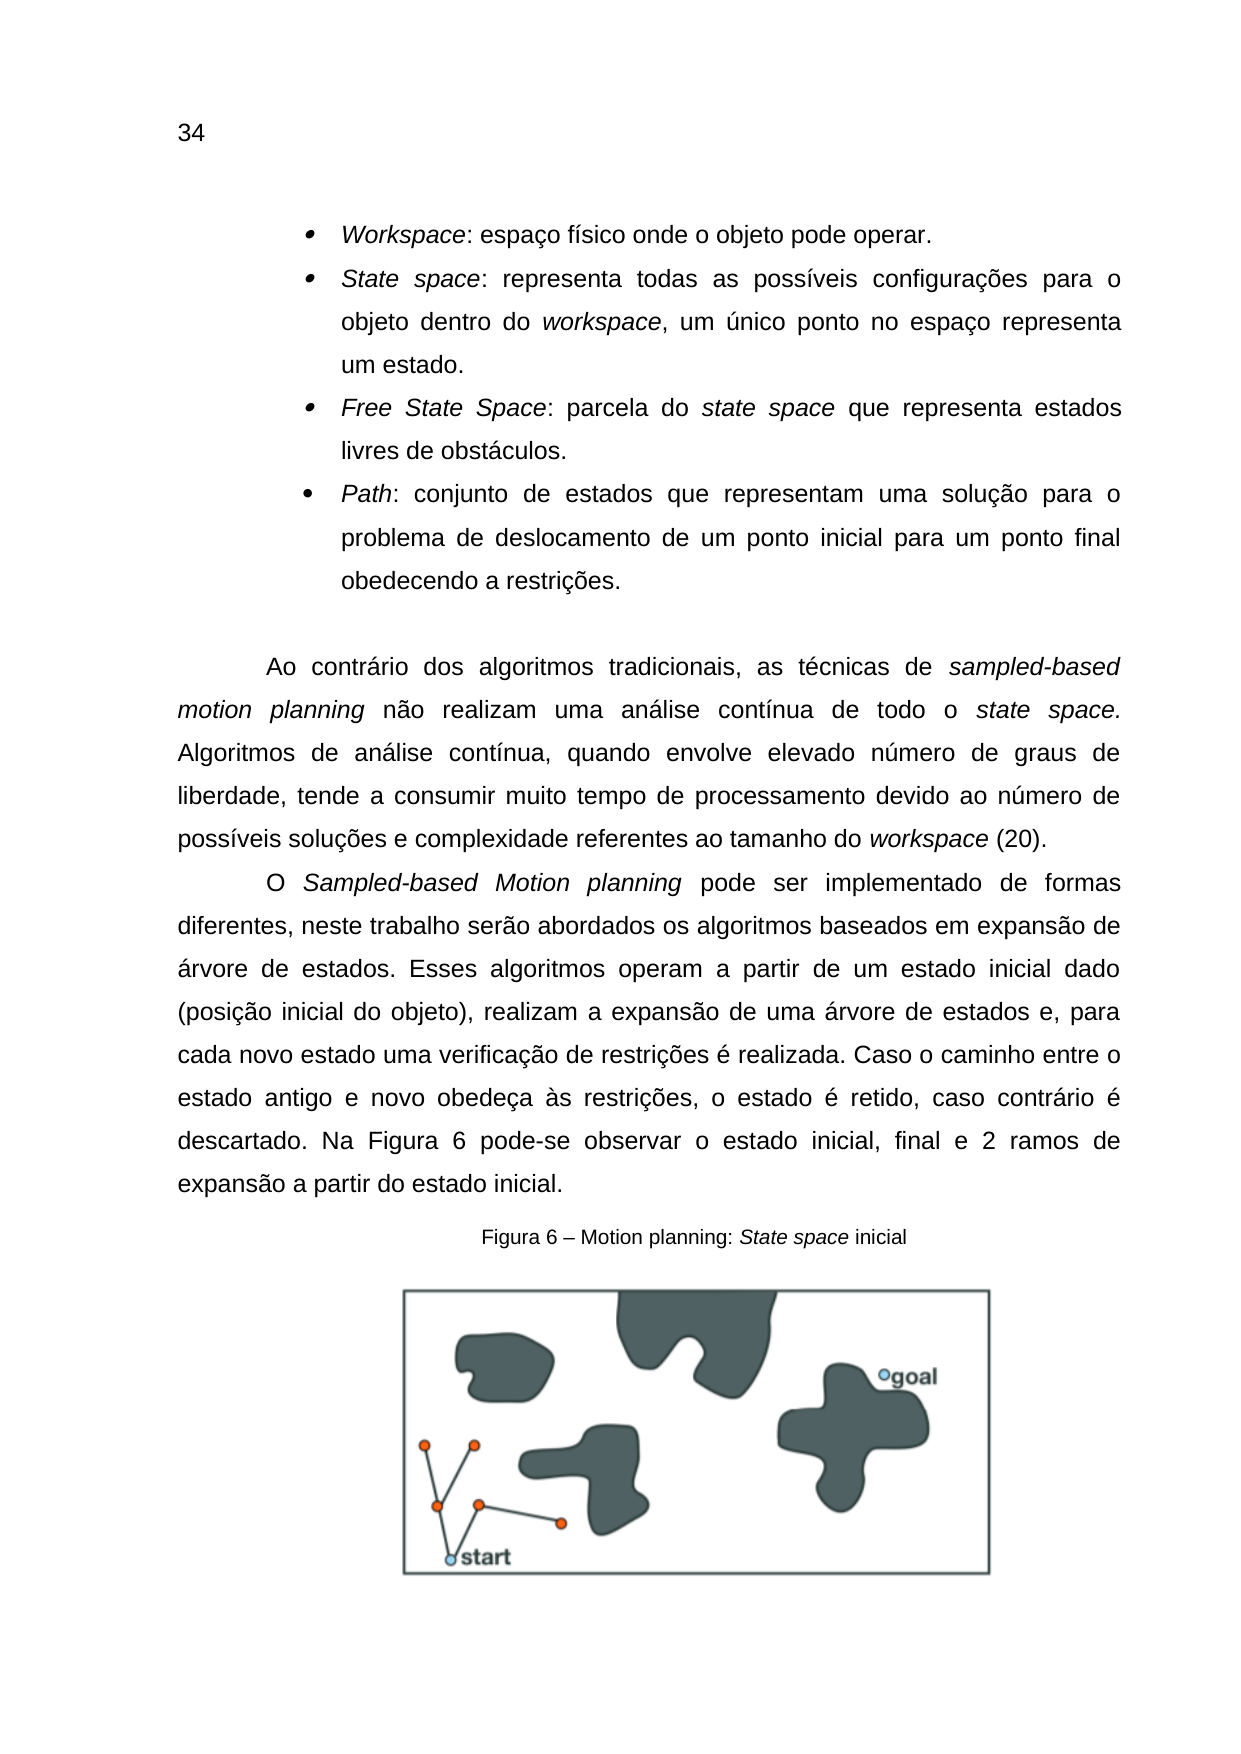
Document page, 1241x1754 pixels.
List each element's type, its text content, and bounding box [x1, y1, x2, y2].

text Figura 6 – Motion planning: State space inicial [177, 1225, 1122, 1249]
list State space: representa todas as possíveis configurações para o objeto dentro do workspace, um único ponto no espaço representa um estado. [303, 263, 1122, 379]
picture [375, 1261, 1013, 1589]
list Free State Space: parcela do state space que representa estados livres de obstáculos. [303, 393, 1122, 465]
text O Sampled-based Motion planning pode ser implementado de formas diferentes, neste trabalho serão abordados os algoritmos baseados em expansão de árvore de estados. Esses algoritmos operam a partir de um estado inicial dado (posição inicial do objeto), realizam a expansão de uma árvore de estados e, para cada novo estado uma verificação de restrições é realizada. Caso o caminho entre o estado antigo e novo obedeça às restrições, o estado é retido, caso contrário é descartado. Na Figura 6 pode-se observar o estado inicial, final e 2 ramos de expansão a partir do estado inicial. [177, 868, 1122, 1198]
list Path: conjunto de estados que representam uma solução para o problema de deslocamento de um ponto inicial para um ponto final obedecendo a restrições. [303, 479, 1122, 594]
text Ao contrário dos algoritmos tradicionais, as técnicas de sampled-based motion planning não realizam uma análise contínua de todo o state space. Algoritmos de análise contínua, quando envolve elevado número de graus de liberdade, tende a consumir muito tempo de processamento devido ao número de possíveis soluções e complexidade referentes ao tamanho do workspace . [177, 652, 1122, 853]
list Workspace: espaço físico onde o objeto pode operar. [303, 220, 1122, 249]
